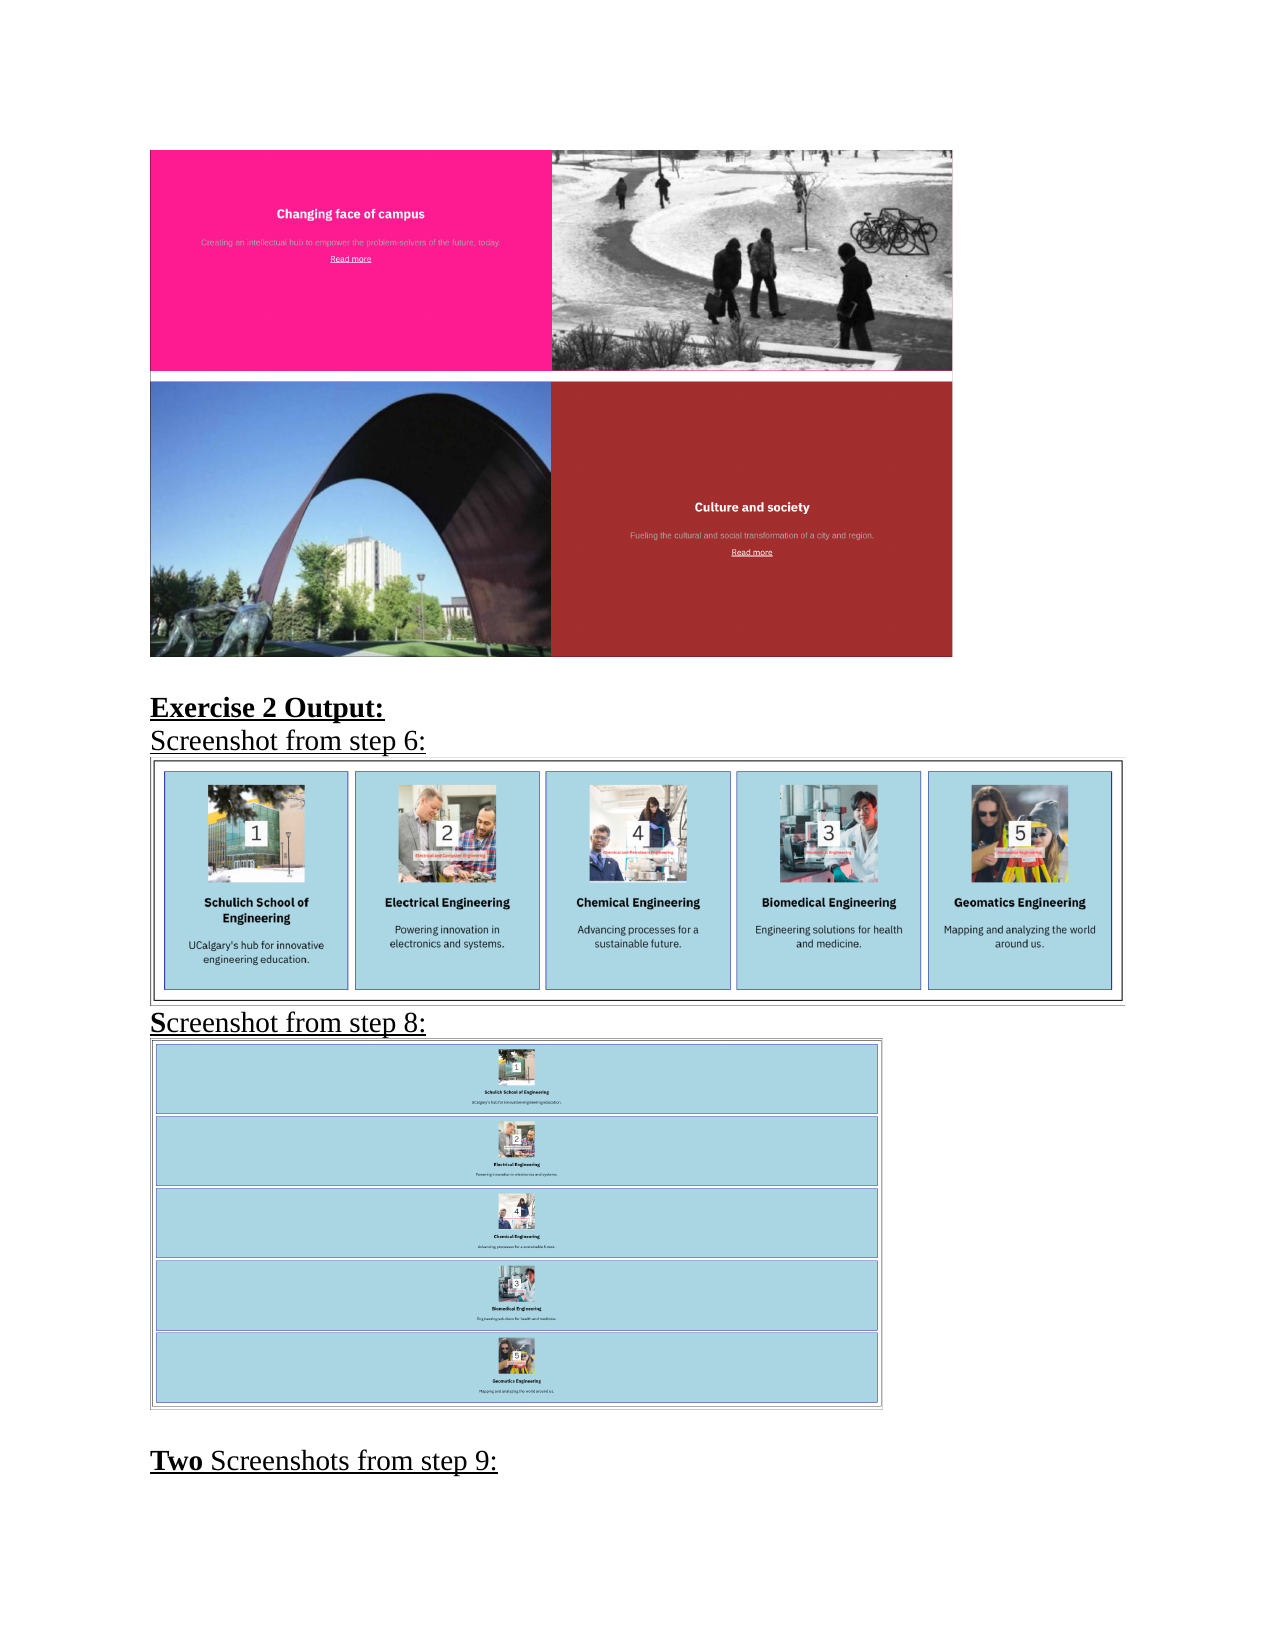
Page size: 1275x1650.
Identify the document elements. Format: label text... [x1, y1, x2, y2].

text Screenshot from step 8: [150, 1006, 1125, 1039]
picture [150, 1038, 883, 1410]
picture [150, 150, 953, 657]
picture [150, 757, 1125, 1006]
text Exercise 2 Output: [150, 690, 1125, 723]
text Screenshot from step 6: [150, 723, 1125, 757]
